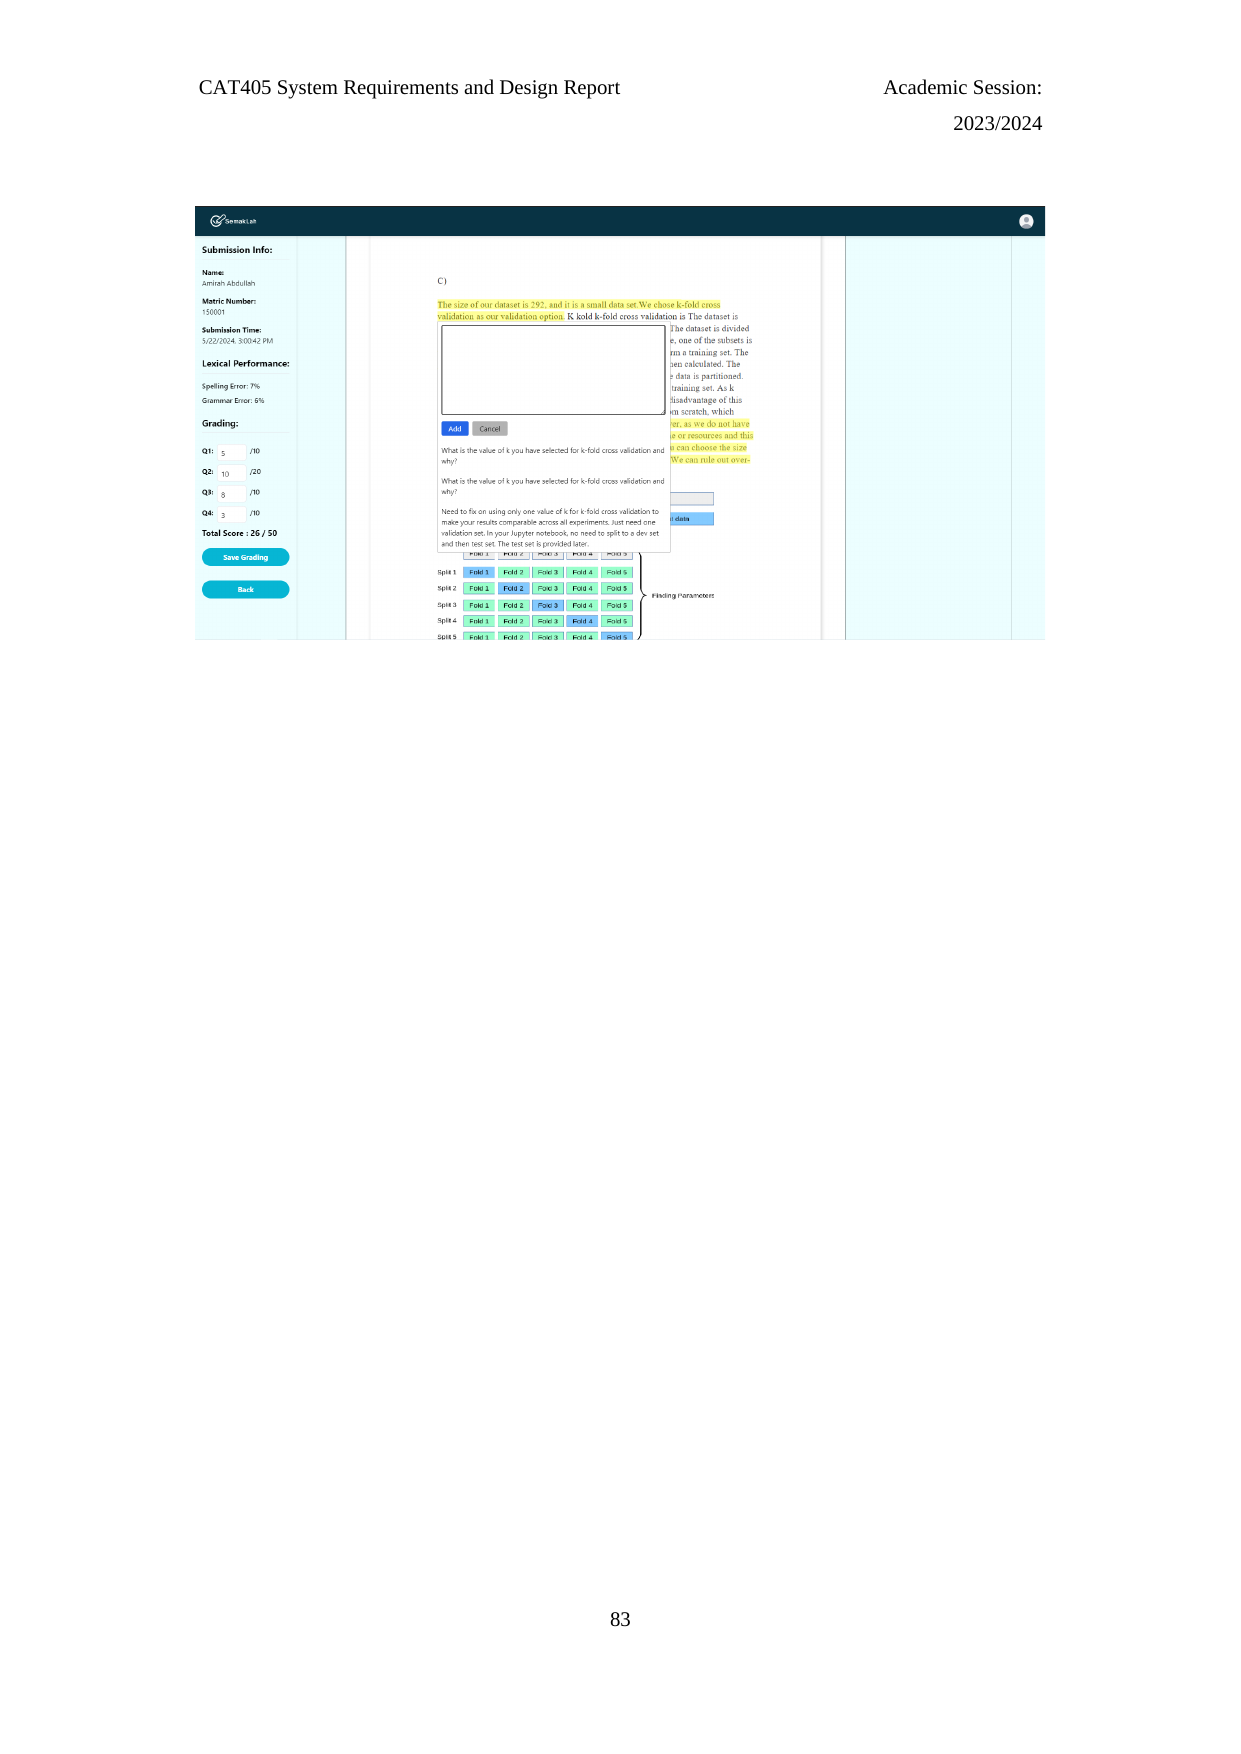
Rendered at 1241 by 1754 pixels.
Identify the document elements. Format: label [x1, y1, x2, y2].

picture [195, 206, 1045, 640]
